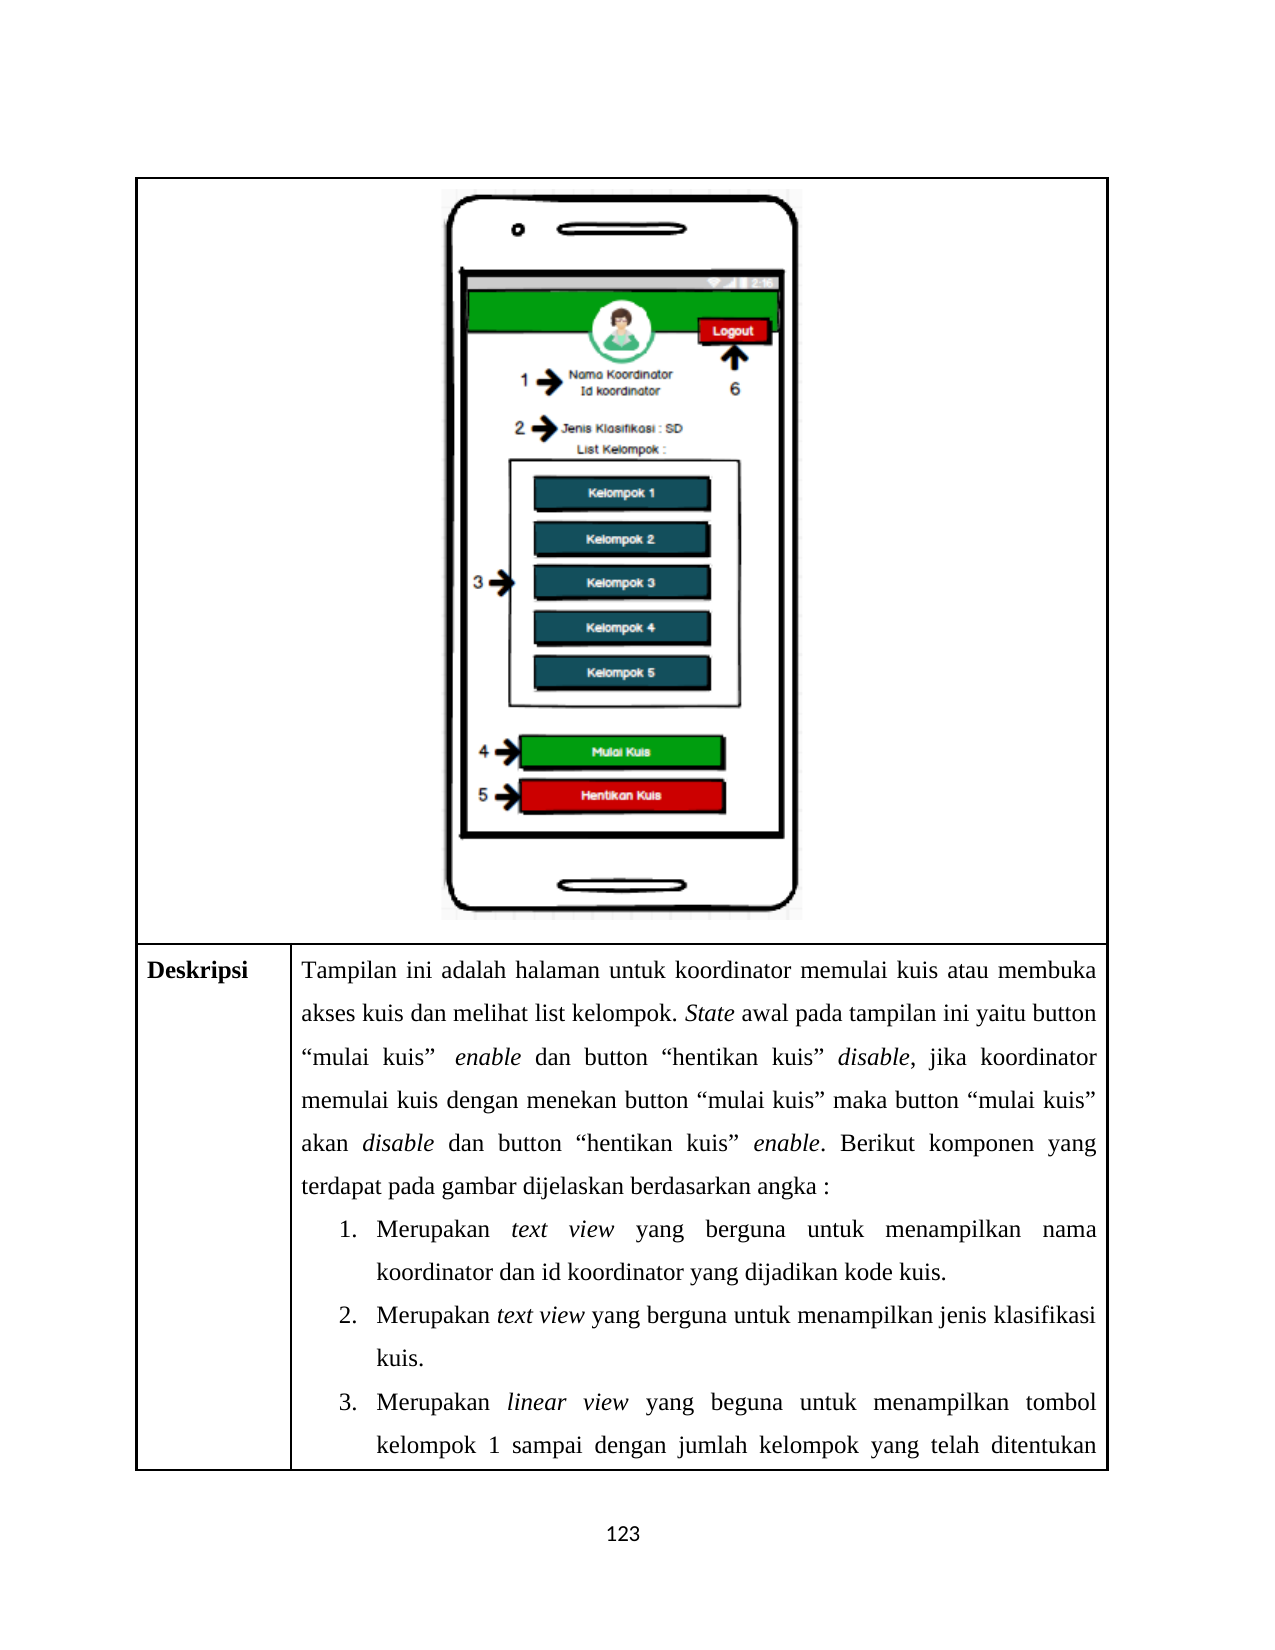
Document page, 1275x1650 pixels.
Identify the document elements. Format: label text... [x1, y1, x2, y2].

table_cell [138, 179, 1106, 943]
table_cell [292, 945, 1106, 1469]
picture [441, 189, 803, 920]
table_cell Deskripsi [138, 945, 290, 1469]
